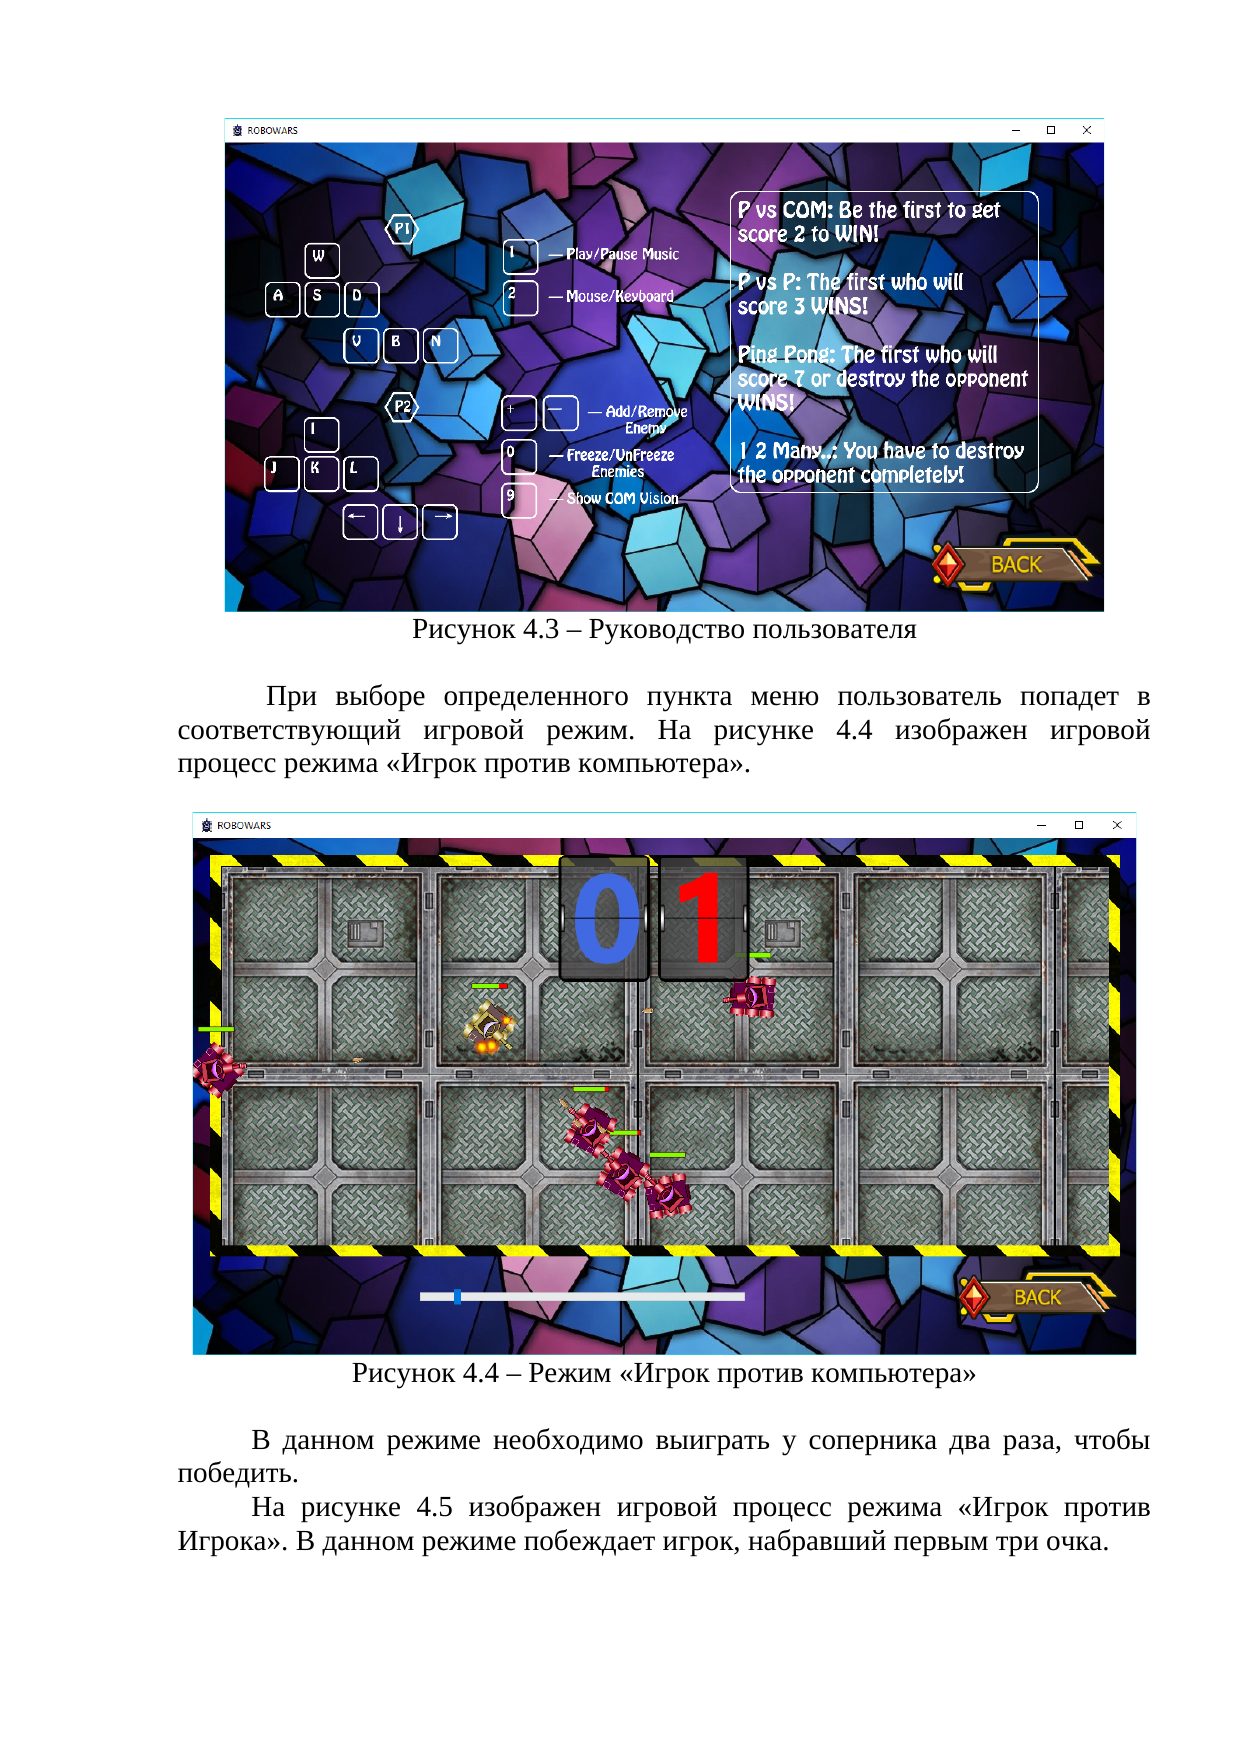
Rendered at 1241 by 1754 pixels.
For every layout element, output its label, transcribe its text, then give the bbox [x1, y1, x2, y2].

text Рисунок 4.4 – Режим «Игрок против компьютера» [177, 1355, 1152, 1388]
picture [192, 812, 1137, 1355]
text Рисунок 4.3 – Руководство пользователя [177, 611, 1152, 645]
text При выборе определенного пункта меню пользователь попадет в соответствующий игровой режим. На рисунке 4.4 изображен игровой процесс режима «Игрок против компьютера». [177, 678, 1152, 779]
text На рисунке 4.5 изображен игровой процесс режима «Игрок против Игрока». В данном режиме побеждает игрок, набравший первым три очка. [177, 1489, 1152, 1556]
picture [224, 118, 1105, 612]
text В данном режиме необходимо выиграть у соперника два раза, чтобы победить. [177, 1422, 1152, 1489]
